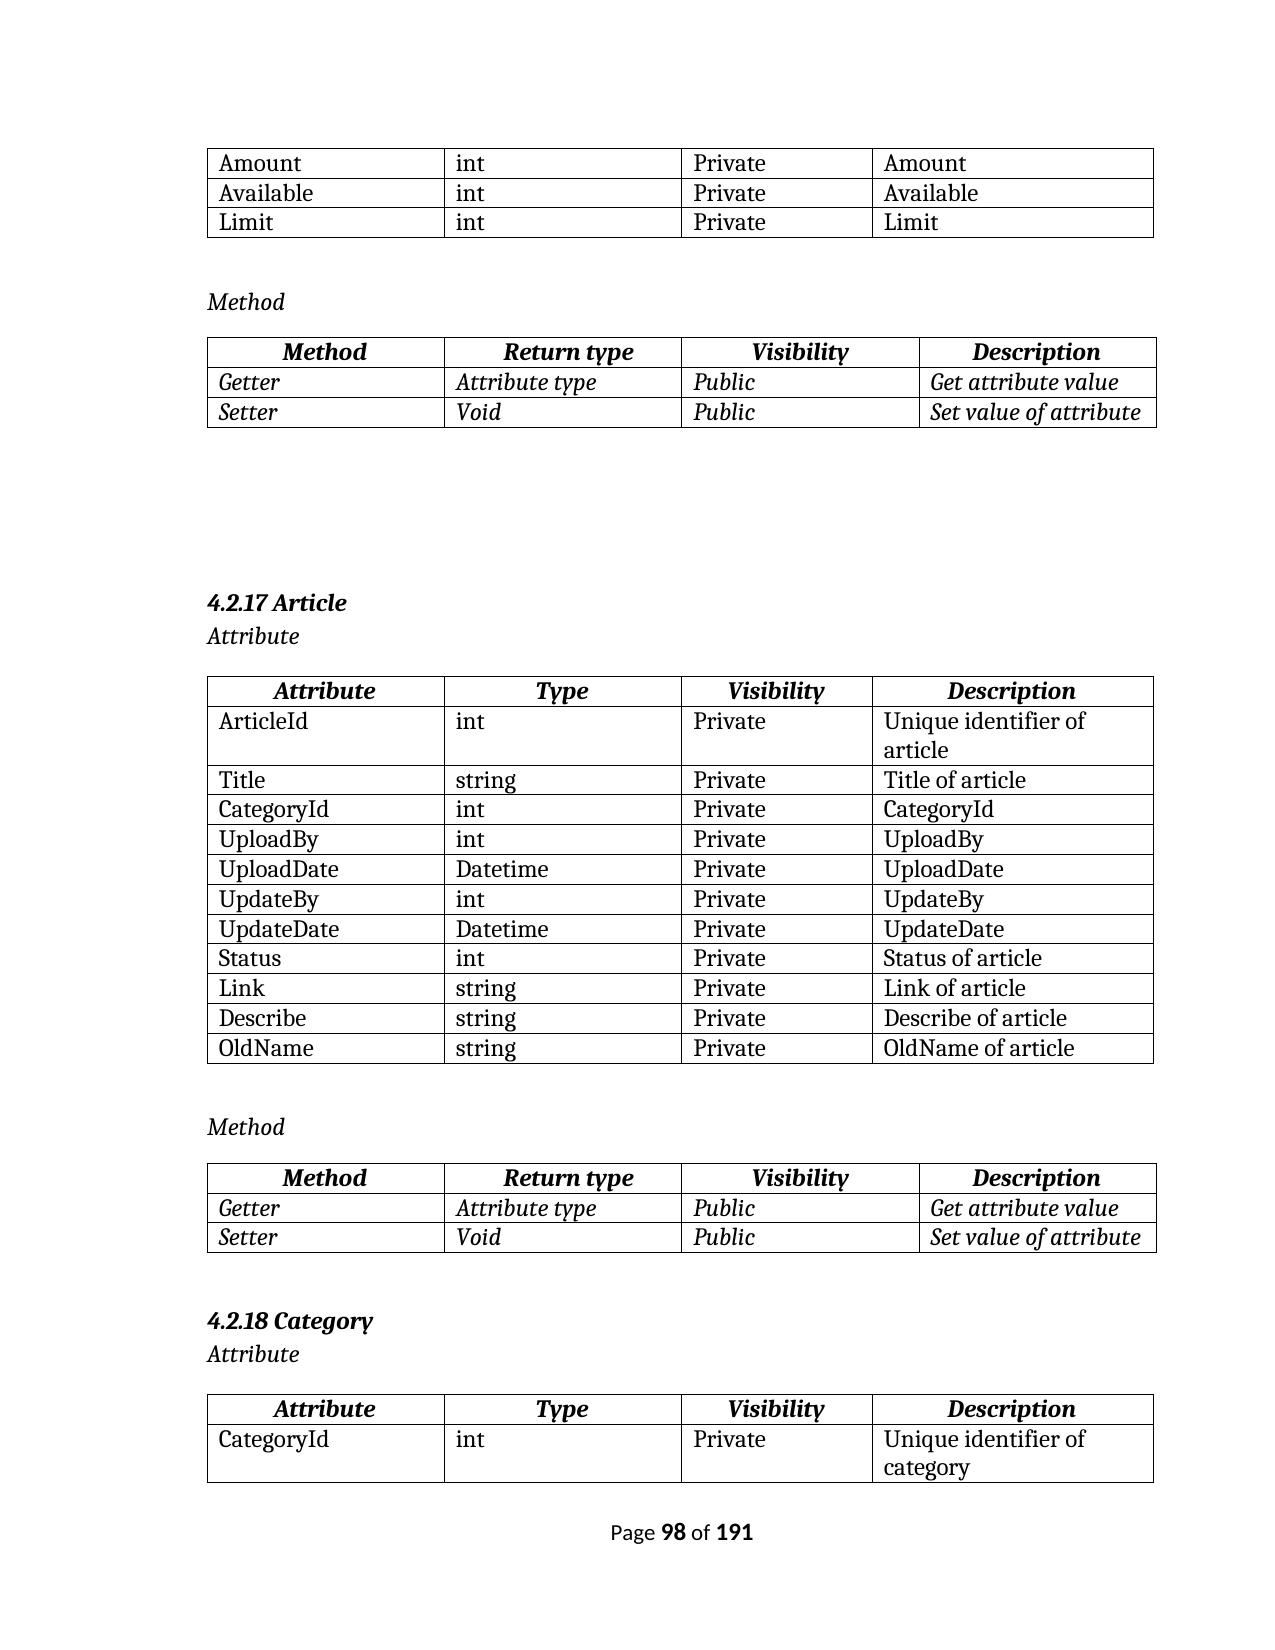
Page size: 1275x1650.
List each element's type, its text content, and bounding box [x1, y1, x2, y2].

table_header Visibility [682, 677, 872, 706]
table_header Description [920, 1164, 1156, 1192]
table_cell int [445, 707, 681, 764]
table_header Description [873, 1395, 1153, 1423]
table_cell int [445, 795, 681, 824]
table_cell Describe [208, 1004, 444, 1033]
table_cell OldName of article [873, 1034, 1153, 1062]
table_cell Datetime [445, 855, 681, 884]
table_cell Get attribute value [920, 1194, 1156, 1222]
table_cell Attribute type [445, 368, 681, 397]
table_cell Attribute type [445, 1194, 681, 1222]
table_cell Void [445, 1223, 681, 1252]
table_cell CategoryId [873, 795, 1153, 824]
table_cell Unique identifier of article [873, 707, 1153, 764]
table_cell string [445, 1034, 681, 1062]
table_cell Limit [208, 208, 444, 237]
table_cell Private [682, 795, 872, 824]
table_cell CategoryId [208, 795, 444, 824]
table_cell Setter [208, 398, 444, 427]
table_cell Public [682, 368, 919, 397]
table_cell int [445, 208, 681, 237]
table_cell Title [208, 766, 444, 794]
table_cell Status of article [873, 944, 1153, 973]
table_cell int [445, 885, 681, 913]
table_cell Get attribute value [920, 368, 1156, 397]
table_cell Private [682, 855, 872, 884]
table_header Type [445, 677, 681, 706]
table_header Method [208, 338, 444, 367]
table_header Attribute [208, 1395, 444, 1423]
text 4.2.17 Article Attribute [207, 589, 1157, 651]
table_cell CategoryId [208, 1425, 444, 1482]
table_cell Private [682, 707, 872, 764]
table_header Method [208, 1164, 444, 1192]
table_cell int [445, 944, 681, 973]
table_cell Datetime [445, 915, 681, 943]
table_cell UploadBy [208, 825, 444, 854]
table_cell Private [682, 944, 872, 973]
table_cell int [445, 149, 681, 177]
table_cell UpdateBy [208, 885, 444, 913]
table_cell int [445, 825, 681, 854]
table_cell Private [682, 915, 872, 943]
table_cell Unique identifier of category [873, 1425, 1153, 1482]
table_cell Private [682, 974, 872, 1003]
table_cell string [445, 1004, 681, 1033]
table_cell Private [682, 825, 872, 854]
table_cell Public [682, 1223, 919, 1252]
table_cell Link of article [873, 974, 1153, 1003]
text 4.2.18 Category Attribute [207, 1307, 1157, 1369]
table_cell Setter [208, 1223, 444, 1252]
table_cell string [445, 974, 681, 1003]
table_cell UpdateDate [208, 915, 444, 943]
table_cell Private [682, 208, 872, 237]
table_cell string [445, 766, 681, 794]
table_cell UploadBy [873, 825, 1153, 854]
table_cell Link [208, 974, 444, 1003]
table_cell Set value of attribute [920, 398, 1156, 427]
text Method [207, 1113, 1157, 1142]
text Method [207, 288, 1157, 316]
table_cell UploadDate [873, 855, 1153, 884]
table_cell Private [682, 885, 872, 913]
table_cell Describe of article [873, 1004, 1153, 1033]
table_cell Void [445, 398, 681, 427]
table_cell Title of article [873, 766, 1153, 794]
table_cell OldName [208, 1034, 444, 1062]
table_cell Available [873, 179, 1153, 207]
table_cell Private [682, 1004, 872, 1033]
table_header Type [445, 1395, 681, 1423]
table_cell UpdateDate [873, 915, 1153, 943]
table_header Description [920, 338, 1156, 367]
table_cell Public [682, 398, 919, 427]
table_cell Private [682, 149, 872, 177]
table_cell Private [682, 1425, 872, 1482]
table_cell Status [208, 944, 444, 973]
table_cell Private [682, 179, 872, 207]
table_cell Getter [208, 1194, 444, 1222]
table_header Visibility [682, 1164, 919, 1192]
table_cell int [445, 1425, 681, 1482]
table_cell Limit [873, 208, 1153, 237]
table_header Description [873, 677, 1153, 706]
table_cell ArticleId [208, 707, 444, 764]
table_cell UploadDate [208, 855, 444, 884]
table_header Attribute [208, 677, 444, 706]
table_cell Public [682, 1194, 919, 1222]
table_header Visibility [682, 338, 919, 367]
table_header Visibility [682, 1395, 872, 1423]
table_cell Set value of attribute [920, 1223, 1156, 1252]
table_cell UpdateBy [873, 885, 1153, 913]
table_header Return type [445, 1164, 681, 1192]
table_cell Amount [208, 149, 444, 177]
table_cell Private [682, 1034, 872, 1062]
table_cell Private [682, 766, 872, 794]
table_cell Available [208, 179, 444, 207]
table_header Return type [445, 338, 681, 367]
table_cell Amount [873, 149, 1153, 177]
table_cell int [445, 179, 681, 207]
table_cell Getter [208, 368, 444, 397]
